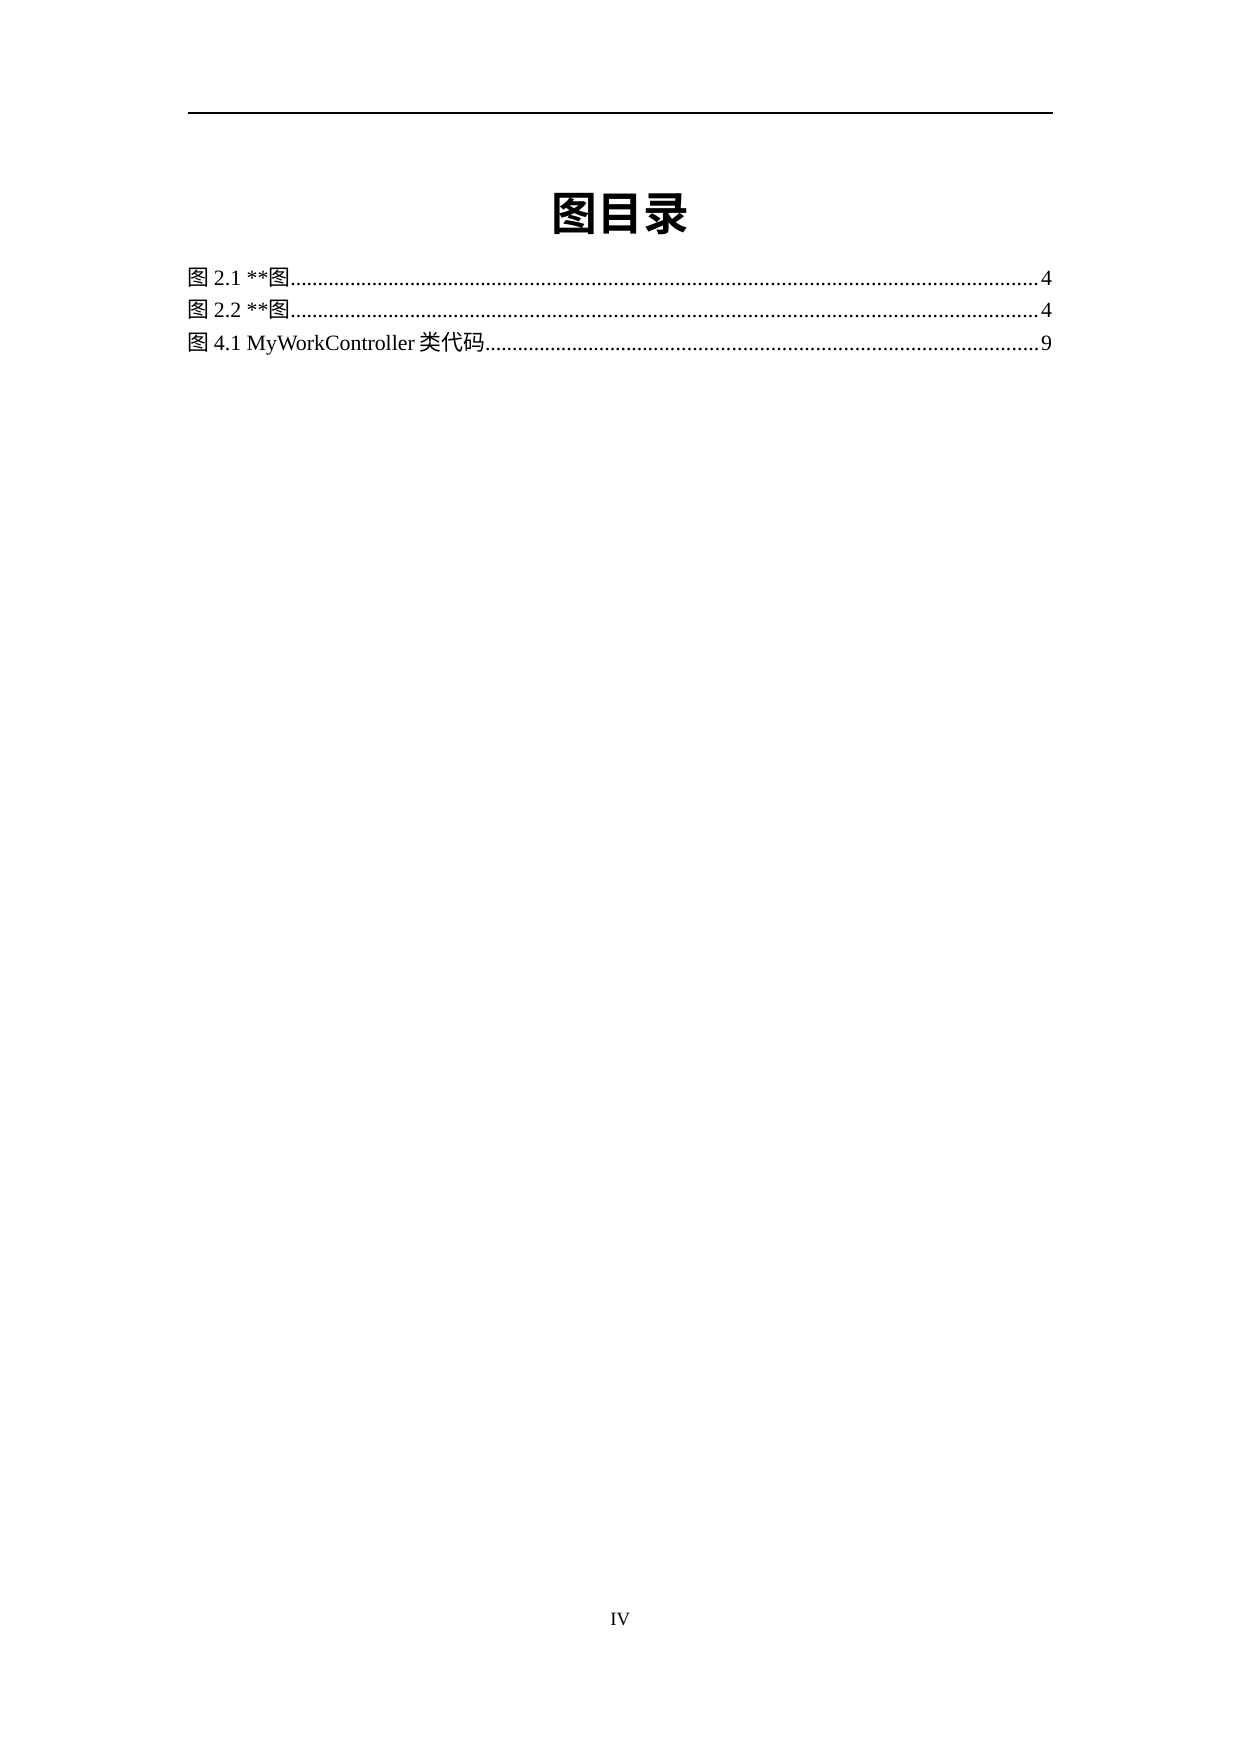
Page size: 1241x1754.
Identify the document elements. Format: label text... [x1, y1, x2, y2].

subtitle 图目录 [187, 162, 1053, 259]
text 图4.1 MyWorkController类代码 9 [187, 324, 1053, 357]
text 图2.1 **图 4 [187, 259, 1053, 292]
text 图2.2 **图 4 [187, 292, 1053, 324]
